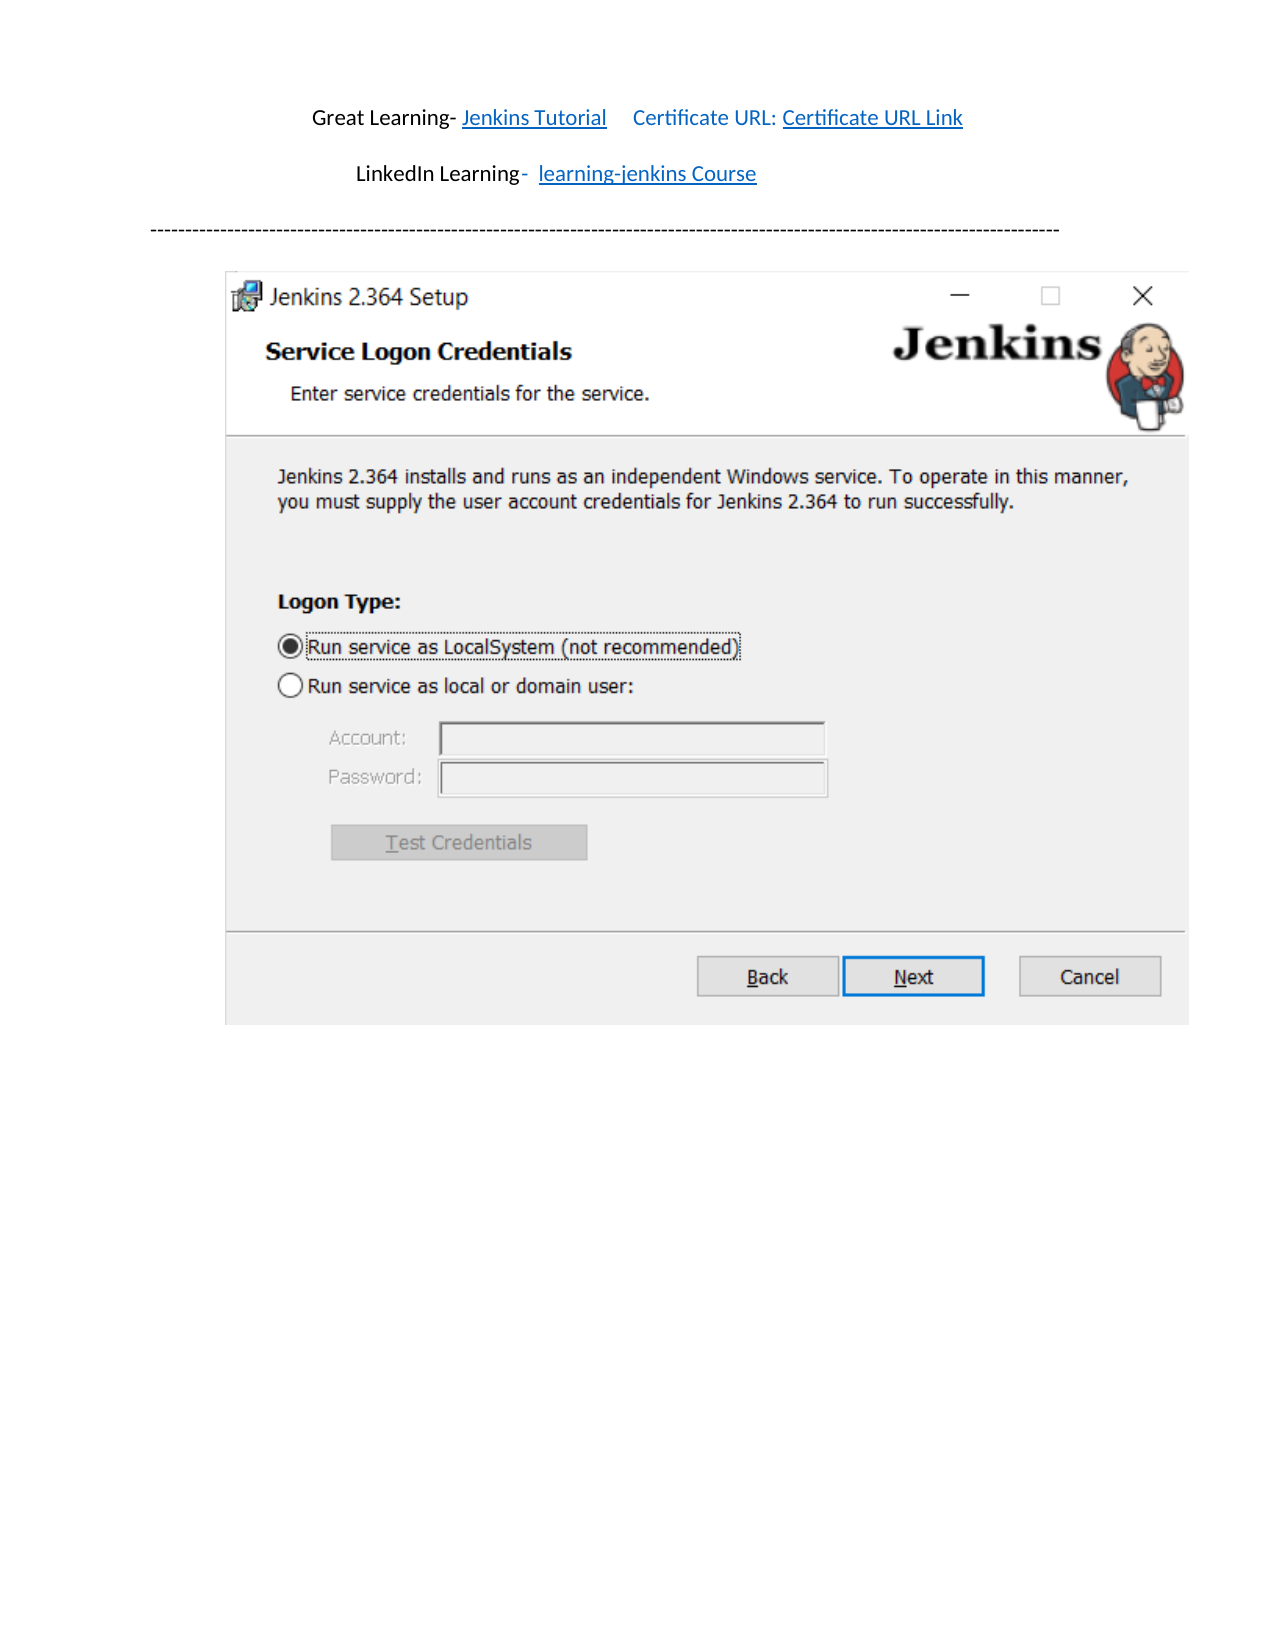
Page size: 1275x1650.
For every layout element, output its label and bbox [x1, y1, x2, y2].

picture [225, 271, 1189, 1025]
